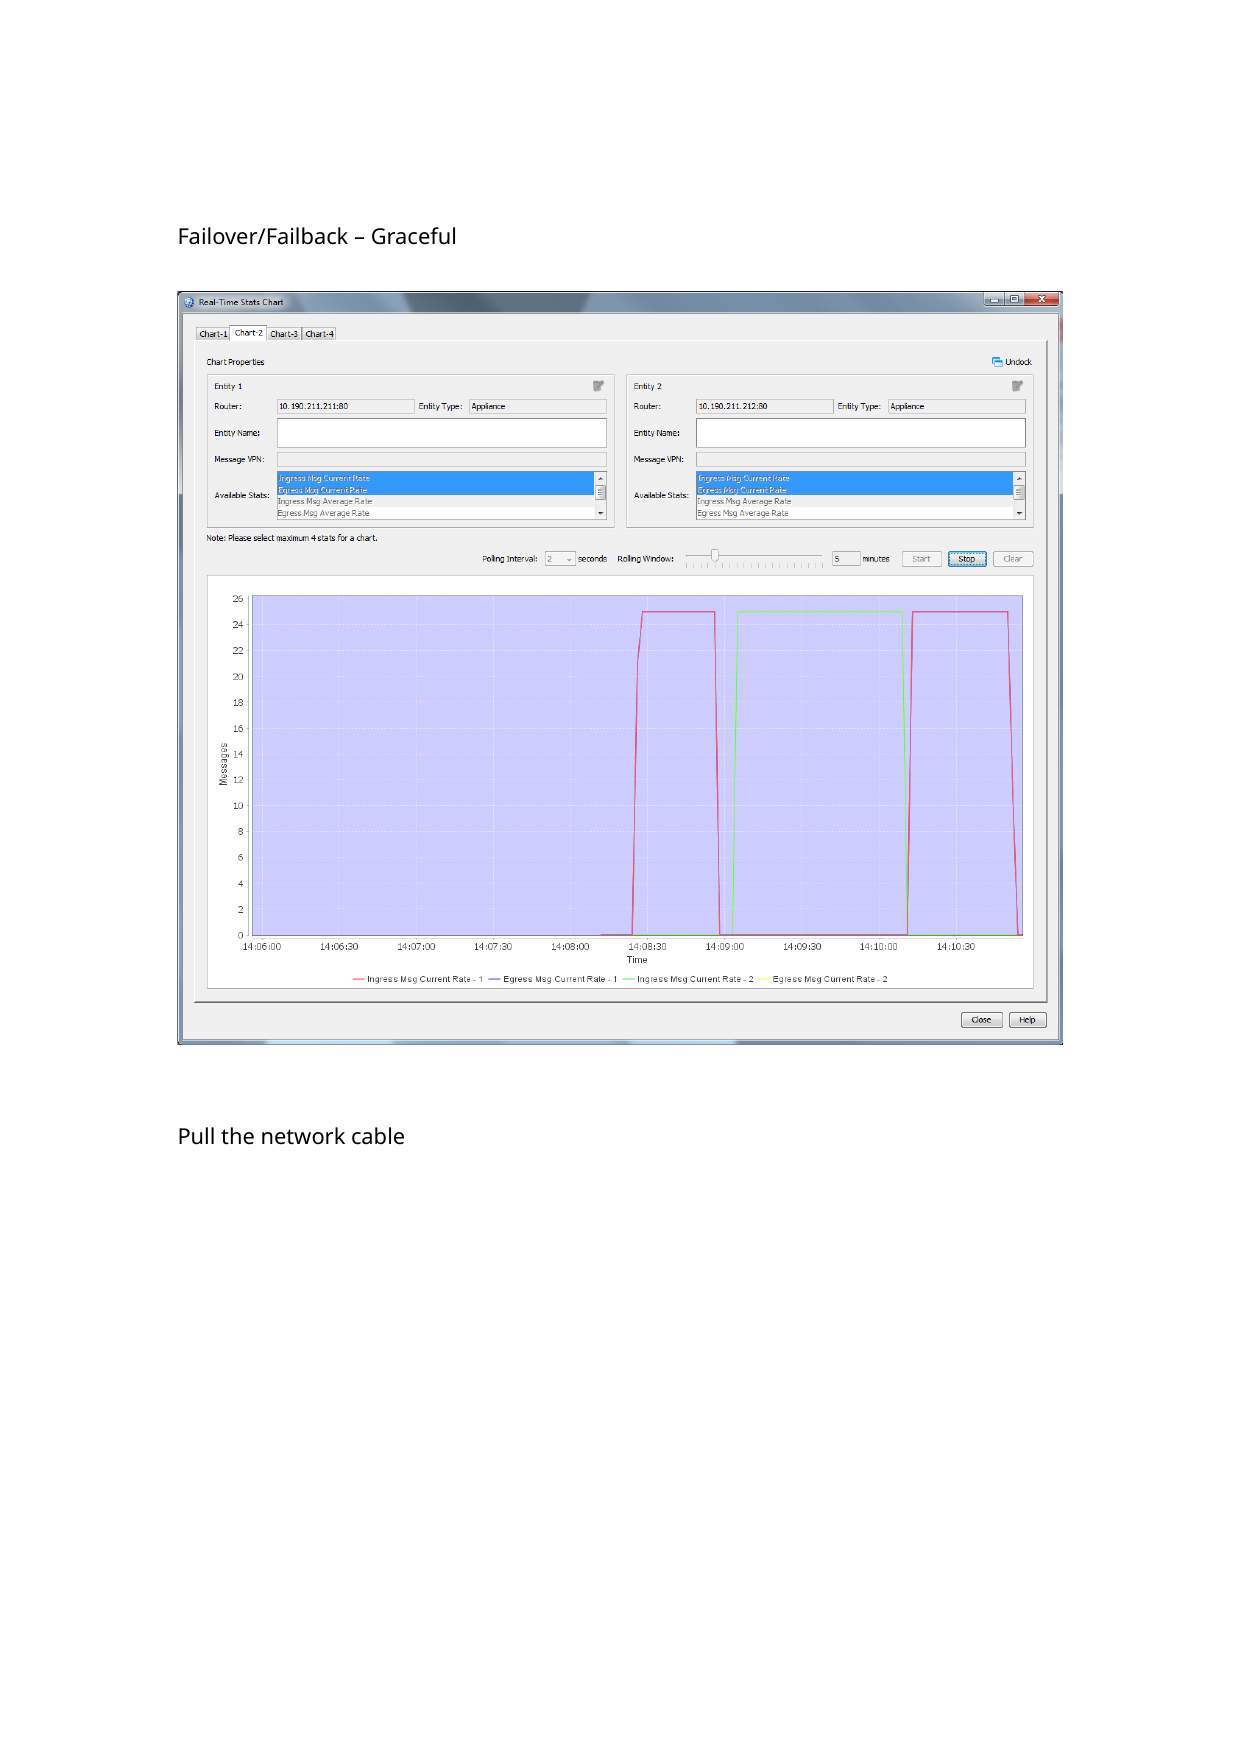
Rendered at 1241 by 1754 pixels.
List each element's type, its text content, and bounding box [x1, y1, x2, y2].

picture [177, 291, 1063, 1045]
text Pull the network cable [177, 1117, 1063, 1154]
text Failover/Failback – Graceful [177, 217, 1063, 254]
